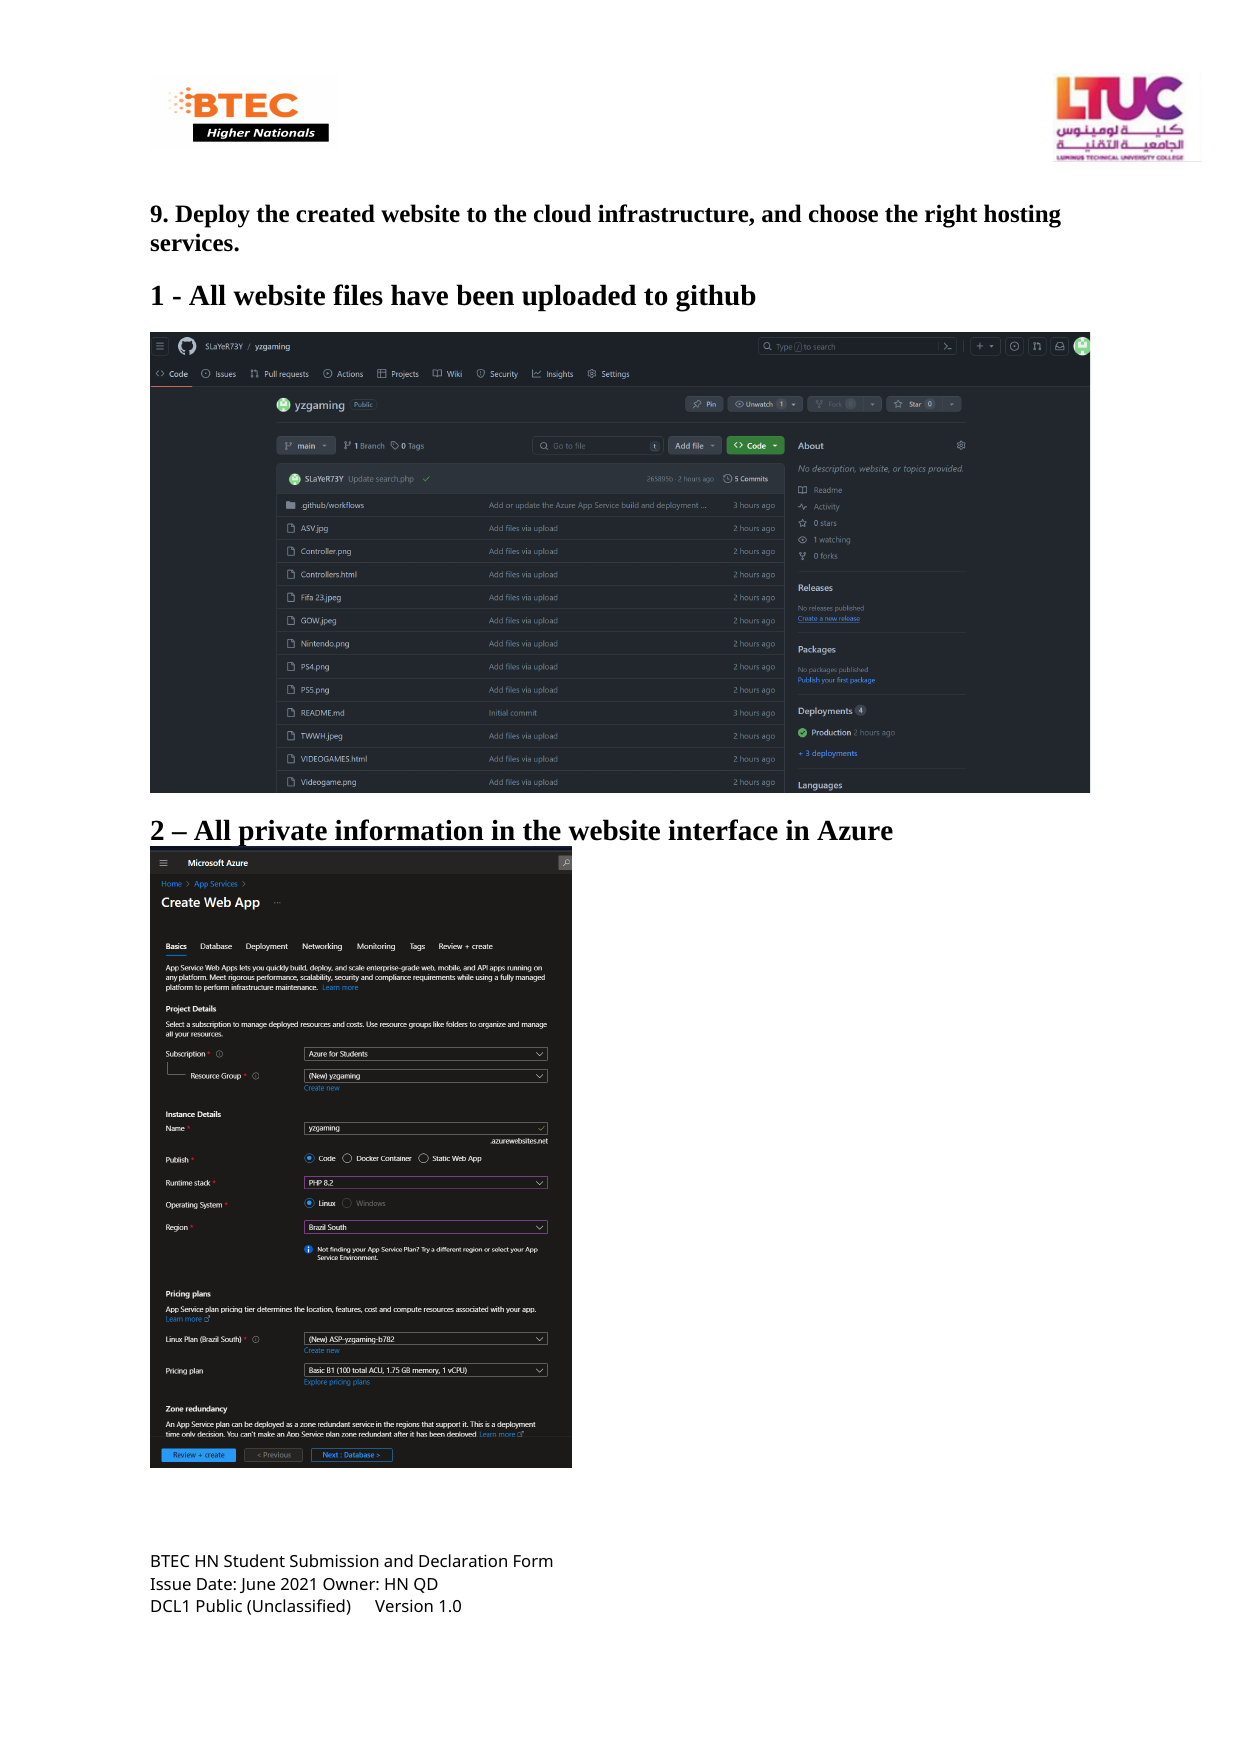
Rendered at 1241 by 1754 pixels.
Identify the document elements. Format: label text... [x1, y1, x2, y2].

picture [150, 332, 1091, 793]
picture [150, 76, 339, 150]
text 9. Deploy the created website to the cloud infrastructure, and choose the right hosting services. [150, 199, 1090, 257]
text 1 - All website files have been uploaded to github [150, 278, 1090, 311]
picture [150, 846, 572, 1468]
picture [1053, 73, 1202, 163]
